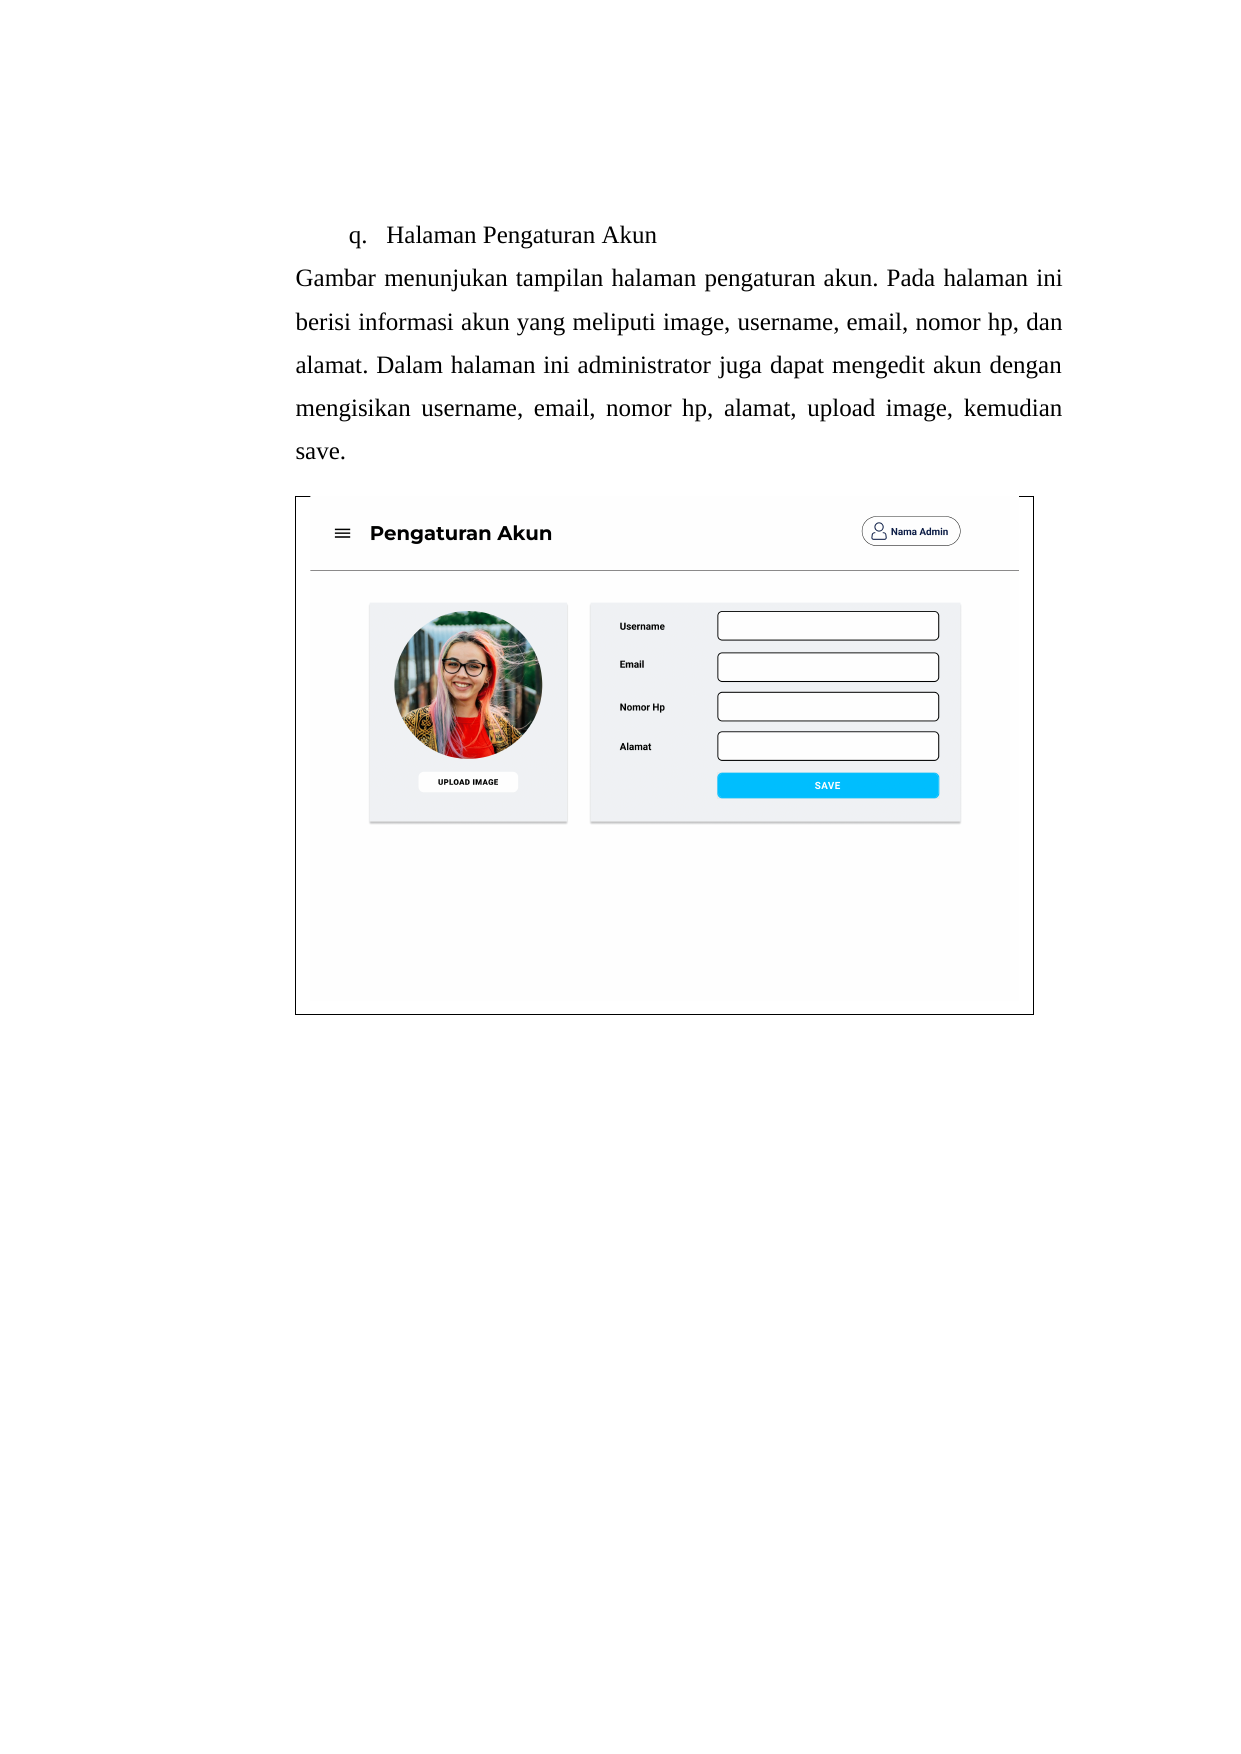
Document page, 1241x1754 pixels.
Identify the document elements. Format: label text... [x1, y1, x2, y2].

list Halaman Pengaturan Akun [349, 220, 1063, 249]
picture [310, 496, 1019, 1001]
list Gambar menunjukan tampilan halaman pengaturan akun. Pada halaman ini berisi informasi akun yang meliputi image, username, email, nomor hp, dan alamat. Dalam halaman ini administrator juga dapat mengedit akun dengan mengisikan username, email, nomor hp, alamat, upload image, kemudian save. [295, 263, 1063, 465]
table_header [296, 497, 1033, 1014]
